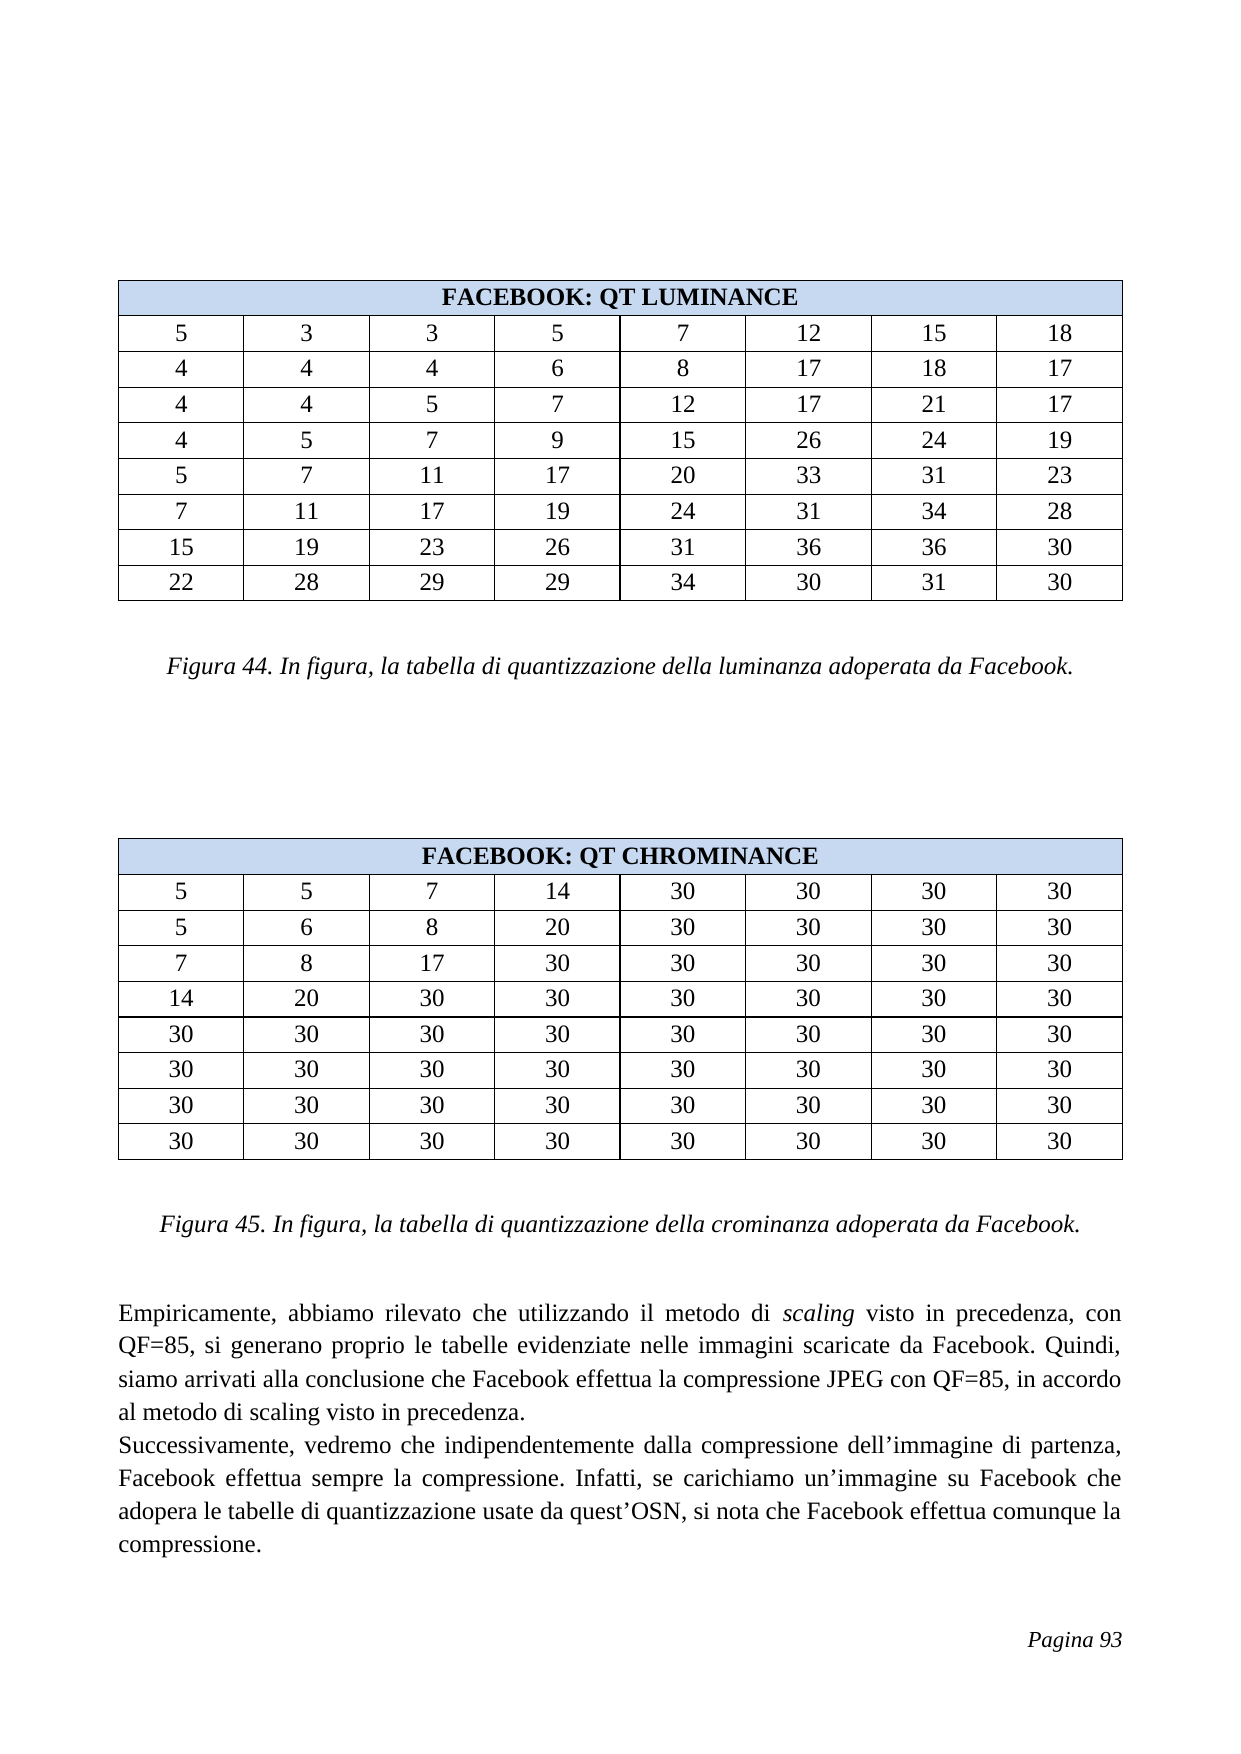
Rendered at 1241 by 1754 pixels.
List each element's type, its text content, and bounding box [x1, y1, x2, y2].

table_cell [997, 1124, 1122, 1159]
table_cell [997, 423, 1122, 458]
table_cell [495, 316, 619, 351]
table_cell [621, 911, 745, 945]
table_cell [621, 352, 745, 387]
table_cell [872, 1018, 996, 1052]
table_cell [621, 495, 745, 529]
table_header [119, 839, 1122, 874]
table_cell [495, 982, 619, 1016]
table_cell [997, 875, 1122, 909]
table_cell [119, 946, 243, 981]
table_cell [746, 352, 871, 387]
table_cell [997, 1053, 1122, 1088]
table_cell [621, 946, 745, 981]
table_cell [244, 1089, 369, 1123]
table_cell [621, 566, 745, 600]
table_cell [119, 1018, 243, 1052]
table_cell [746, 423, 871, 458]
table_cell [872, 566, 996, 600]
text Figura 44. In figura, la tabella di quantizzazione della luminanza adoperata da Facebook. [118, 651, 1122, 680]
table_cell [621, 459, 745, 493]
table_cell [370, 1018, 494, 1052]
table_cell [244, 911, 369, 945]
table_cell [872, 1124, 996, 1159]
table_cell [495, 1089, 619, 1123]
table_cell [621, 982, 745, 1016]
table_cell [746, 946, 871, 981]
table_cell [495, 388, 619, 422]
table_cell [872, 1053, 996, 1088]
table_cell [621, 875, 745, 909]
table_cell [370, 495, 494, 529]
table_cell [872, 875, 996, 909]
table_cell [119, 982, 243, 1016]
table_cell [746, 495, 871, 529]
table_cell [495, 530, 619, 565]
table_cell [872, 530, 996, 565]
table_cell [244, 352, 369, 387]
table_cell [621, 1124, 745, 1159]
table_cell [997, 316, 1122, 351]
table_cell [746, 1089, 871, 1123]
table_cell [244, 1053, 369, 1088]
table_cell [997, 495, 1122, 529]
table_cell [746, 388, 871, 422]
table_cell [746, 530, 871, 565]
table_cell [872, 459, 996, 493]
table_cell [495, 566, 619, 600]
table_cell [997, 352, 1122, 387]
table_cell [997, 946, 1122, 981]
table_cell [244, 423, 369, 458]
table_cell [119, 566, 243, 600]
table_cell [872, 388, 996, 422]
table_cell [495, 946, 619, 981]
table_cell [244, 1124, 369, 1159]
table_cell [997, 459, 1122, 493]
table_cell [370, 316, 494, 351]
text Figura 45. In figura, la tabella di quantizzazione della crominanza adoperata da Facebook. [118, 1209, 1122, 1238]
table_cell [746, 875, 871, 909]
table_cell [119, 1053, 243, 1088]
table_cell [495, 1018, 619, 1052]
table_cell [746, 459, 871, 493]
text Successivamente, vedremo che indipendentemente dalla compressione dell’immagine di partenza, Facebook effettua sempre la compressione. Infatti, se carichiamo un’immagine su Facebook che adopera le tabelle di quantizzazione usate da quest’OSN, si nota che Facebook effettua comunque la compressione. [118, 1430, 1122, 1557]
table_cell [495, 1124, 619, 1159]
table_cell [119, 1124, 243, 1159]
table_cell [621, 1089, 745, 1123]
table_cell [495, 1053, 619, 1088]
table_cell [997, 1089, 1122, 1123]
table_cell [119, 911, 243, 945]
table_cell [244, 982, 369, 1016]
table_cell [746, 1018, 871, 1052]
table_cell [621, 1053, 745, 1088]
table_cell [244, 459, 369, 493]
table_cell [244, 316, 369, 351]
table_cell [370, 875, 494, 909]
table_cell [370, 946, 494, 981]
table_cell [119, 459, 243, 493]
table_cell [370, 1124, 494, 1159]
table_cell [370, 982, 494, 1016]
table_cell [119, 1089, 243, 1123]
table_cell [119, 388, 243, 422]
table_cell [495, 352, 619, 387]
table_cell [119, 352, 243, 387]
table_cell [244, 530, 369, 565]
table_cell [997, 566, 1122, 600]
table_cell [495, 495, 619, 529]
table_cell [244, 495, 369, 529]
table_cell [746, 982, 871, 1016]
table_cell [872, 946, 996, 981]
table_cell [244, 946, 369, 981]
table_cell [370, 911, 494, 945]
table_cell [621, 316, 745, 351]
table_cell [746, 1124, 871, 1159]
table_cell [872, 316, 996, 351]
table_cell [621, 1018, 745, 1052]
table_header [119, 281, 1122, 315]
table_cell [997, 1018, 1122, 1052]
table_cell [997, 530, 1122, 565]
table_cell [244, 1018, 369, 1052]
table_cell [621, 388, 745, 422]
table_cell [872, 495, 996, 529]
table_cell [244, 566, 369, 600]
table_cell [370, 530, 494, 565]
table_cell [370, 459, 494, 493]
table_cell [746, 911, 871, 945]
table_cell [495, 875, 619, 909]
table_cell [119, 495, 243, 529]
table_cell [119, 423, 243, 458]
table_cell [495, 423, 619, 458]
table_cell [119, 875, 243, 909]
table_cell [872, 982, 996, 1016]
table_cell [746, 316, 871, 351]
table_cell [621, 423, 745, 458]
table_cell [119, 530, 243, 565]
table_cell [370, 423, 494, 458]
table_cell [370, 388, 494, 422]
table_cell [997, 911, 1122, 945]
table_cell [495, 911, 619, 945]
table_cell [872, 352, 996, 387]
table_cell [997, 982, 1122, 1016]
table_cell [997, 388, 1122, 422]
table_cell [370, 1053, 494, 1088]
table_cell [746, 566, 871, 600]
text Empiricamente, abbiamo rilevato che utilizzando il metodo di scaling visto in precedenza, con QF=85, si generano proprio le tabelle evidenziate nelle immagini scaricate da Facebook. Quindi, siamo arrivati alla conclusione che Facebook effettua la compressione JPEG con QF=85, in accordo al metodo di scaling visto in precedenza. [118, 1298, 1122, 1425]
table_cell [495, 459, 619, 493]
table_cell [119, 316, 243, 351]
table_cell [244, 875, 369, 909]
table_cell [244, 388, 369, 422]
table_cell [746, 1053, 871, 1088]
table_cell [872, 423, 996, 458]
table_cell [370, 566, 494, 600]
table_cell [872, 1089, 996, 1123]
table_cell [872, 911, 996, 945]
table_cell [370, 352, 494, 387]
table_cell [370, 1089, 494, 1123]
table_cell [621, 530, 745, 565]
